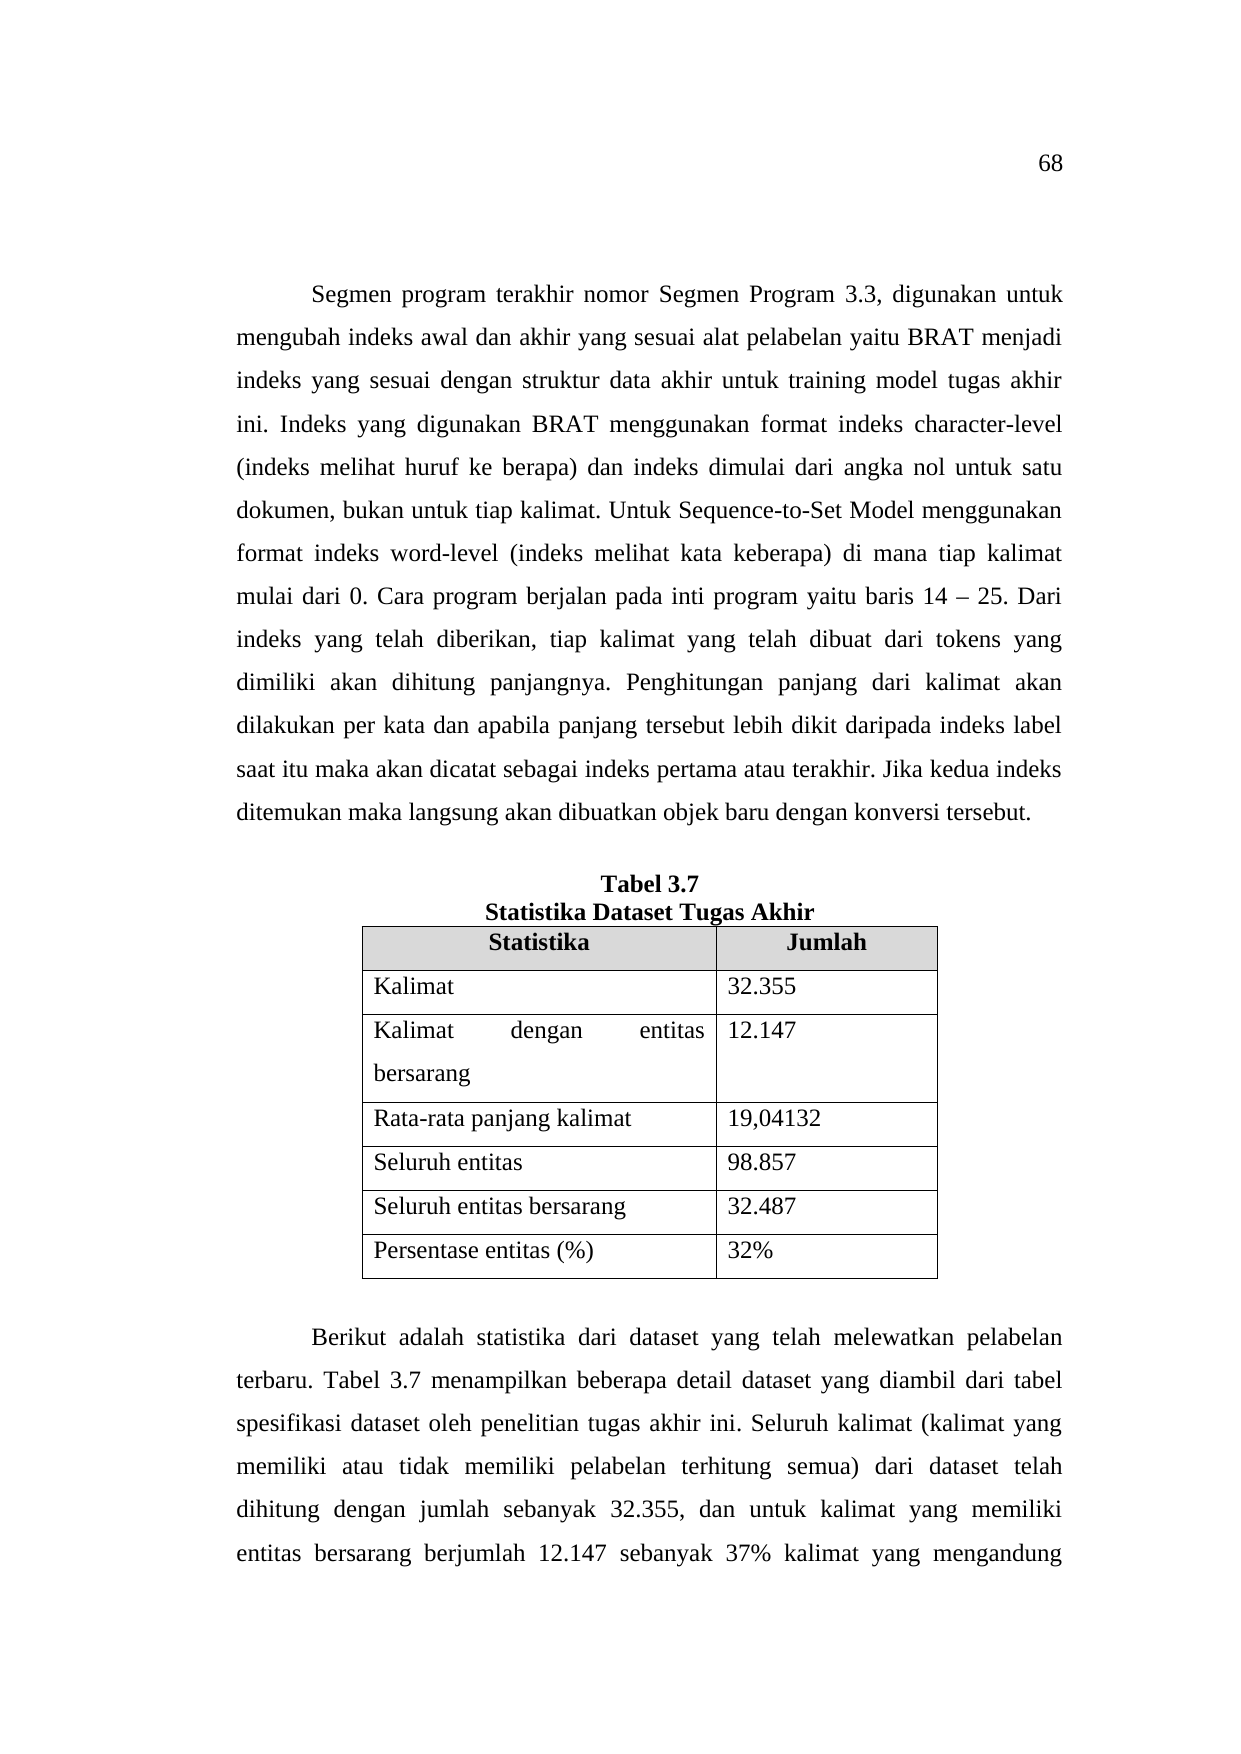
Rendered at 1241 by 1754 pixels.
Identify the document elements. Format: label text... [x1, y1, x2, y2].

table_cell Kalimat dengan entitas bersarang [363, 1015, 716, 1102]
table_cell 12.147 [717, 1015, 937, 1102]
table_cell Seluruh entitas [363, 1147, 716, 1190]
table_cell 98.857 [717, 1147, 937, 1190]
table_header Jumlah [717, 927, 937, 970]
table_cell 32% [717, 1235, 937, 1278]
table_cell Kalimat [363, 971, 716, 1014]
table_cell Persentase entitas (%) [363, 1235, 716, 1278]
table_cell 32.487 [717, 1191, 937, 1234]
table_cell Seluruh entitas bersarang [363, 1191, 716, 1234]
text Segmen program terakhir nomor segmen program 3.3, digunakan untuk mengubah indeks awal dan akhir yang sesuai alat pelabelan yaitu BRAT menjadi indeks yang sesuai dengan struktur data akhir untuk training model tugas akhir ini. Indeks yang digunakan BRAT menggunakan format indeks character-level (indeks melihat huruf ke berapa) dan indeks dimulai dari angka nol untuk satu dokumen, bukan untuk tiap kalimat. Untuk Sequence-to-Set Model menggunakan format indeks word-level (indeks melihat kata keberapa) di mana tiap kalimat mulai dari 0. Cara program berjalan pada inti program yaitu baris 14 – 25. Dari indeks yang telah diberikan, tiap kalimat yang telah dibuat dari tokens yang dimiliki akan dihitung panjangnya. Penghitungan panjang dari kalimat akan dilakukan per kata dan apabila panjang tersebut lebih dikit daripada indeks label saat itu maka akan dicatat sebagai indeks pertama atau terakhir. Jika kedua indeks ditemukan maka langsung akan dibuatkan objek baru dengan konversi tersebut. [236, 279, 1063, 826]
table_cell 19,04132 [717, 1103, 937, 1146]
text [236, 1322, 1063, 1566]
table_cell Rata-rata panjang kalimat [363, 1103, 716, 1146]
table_cell 32.355 [717, 971, 937, 1014]
table_header Statistika [363, 927, 716, 970]
